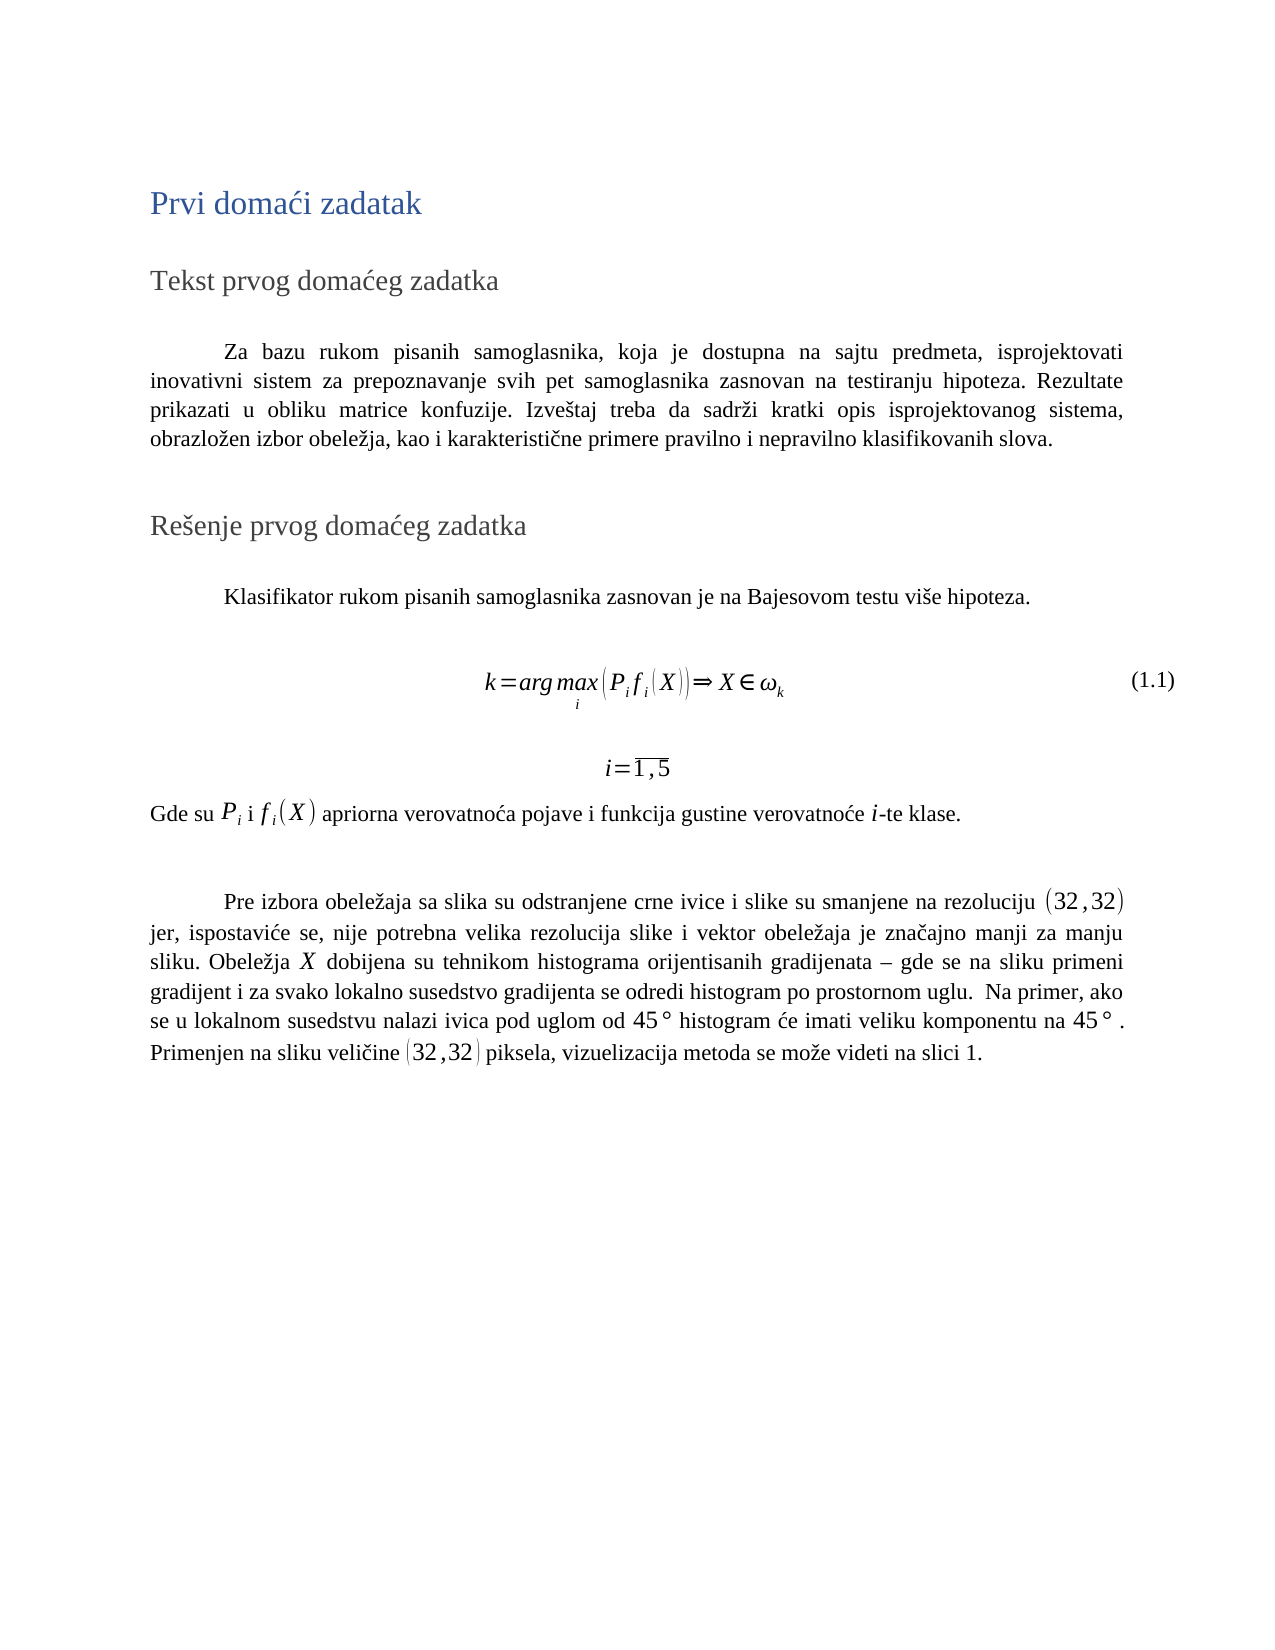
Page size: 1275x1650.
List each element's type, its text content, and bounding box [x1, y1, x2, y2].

table_header (1.1) [1120, 666, 1186, 713]
text Pre izbora obeležaja sa slika su odstranjene crne ivice i slike su smanjene na rezoluciju jer, ispostaviće se, nije potrebna velika rezolucija slike i vektor obeležaja je značajno manji za manju sliku. Obeležja dobijena su tehnikom histograma orijentisanih gradijenata – gde se na sliku primeni gradijent i za svako lokalno susedstvo gradijenta se odredi histogram po prostornom uglu. Na primer, ako se u lokalnom susedstvu nalazi ivica pod uglom od histogram će imati veliku komponentu na . Primenjen na sliku veličine piksela, vizuelizacija metoda se može videti na slici 1. [150, 886, 1125, 1067]
table_header [150, 666, 1120, 713]
subtitle Tekst prvog domaćeg zadatka [150, 263, 1125, 297]
subtitle Rešenje prvog domaćeg zadatka [150, 508, 1125, 541]
subtitle Prvi domaći zadatak [150, 183, 1125, 222]
text Gde su i apriorna verovatnoća pojave i funkcija gustine verovatnoće -te klase. [150, 797, 1125, 829]
text Za bazu rukom pisanih samoglasnika, koja je dostupna na sajtu predmeta, isprojektovati inovativni sistem za prepoznavanje svih pet samoglasnika zasnovan na testiranju hipoteza. Rezultate prikazati u obliku matrice konfuzije. Izveštaj treba da sadrži kratki opis isprojektovanog sistema, obrazložen izbor obeležja, kao i karakteristične primere pravilno i nepravilno klasifikovanih slova. [150, 338, 1125, 451]
text Klasifikator rukom pisanih samoglasnika zasnovan je na Bajesovom testu više hipoteza. [150, 583, 1125, 609]
